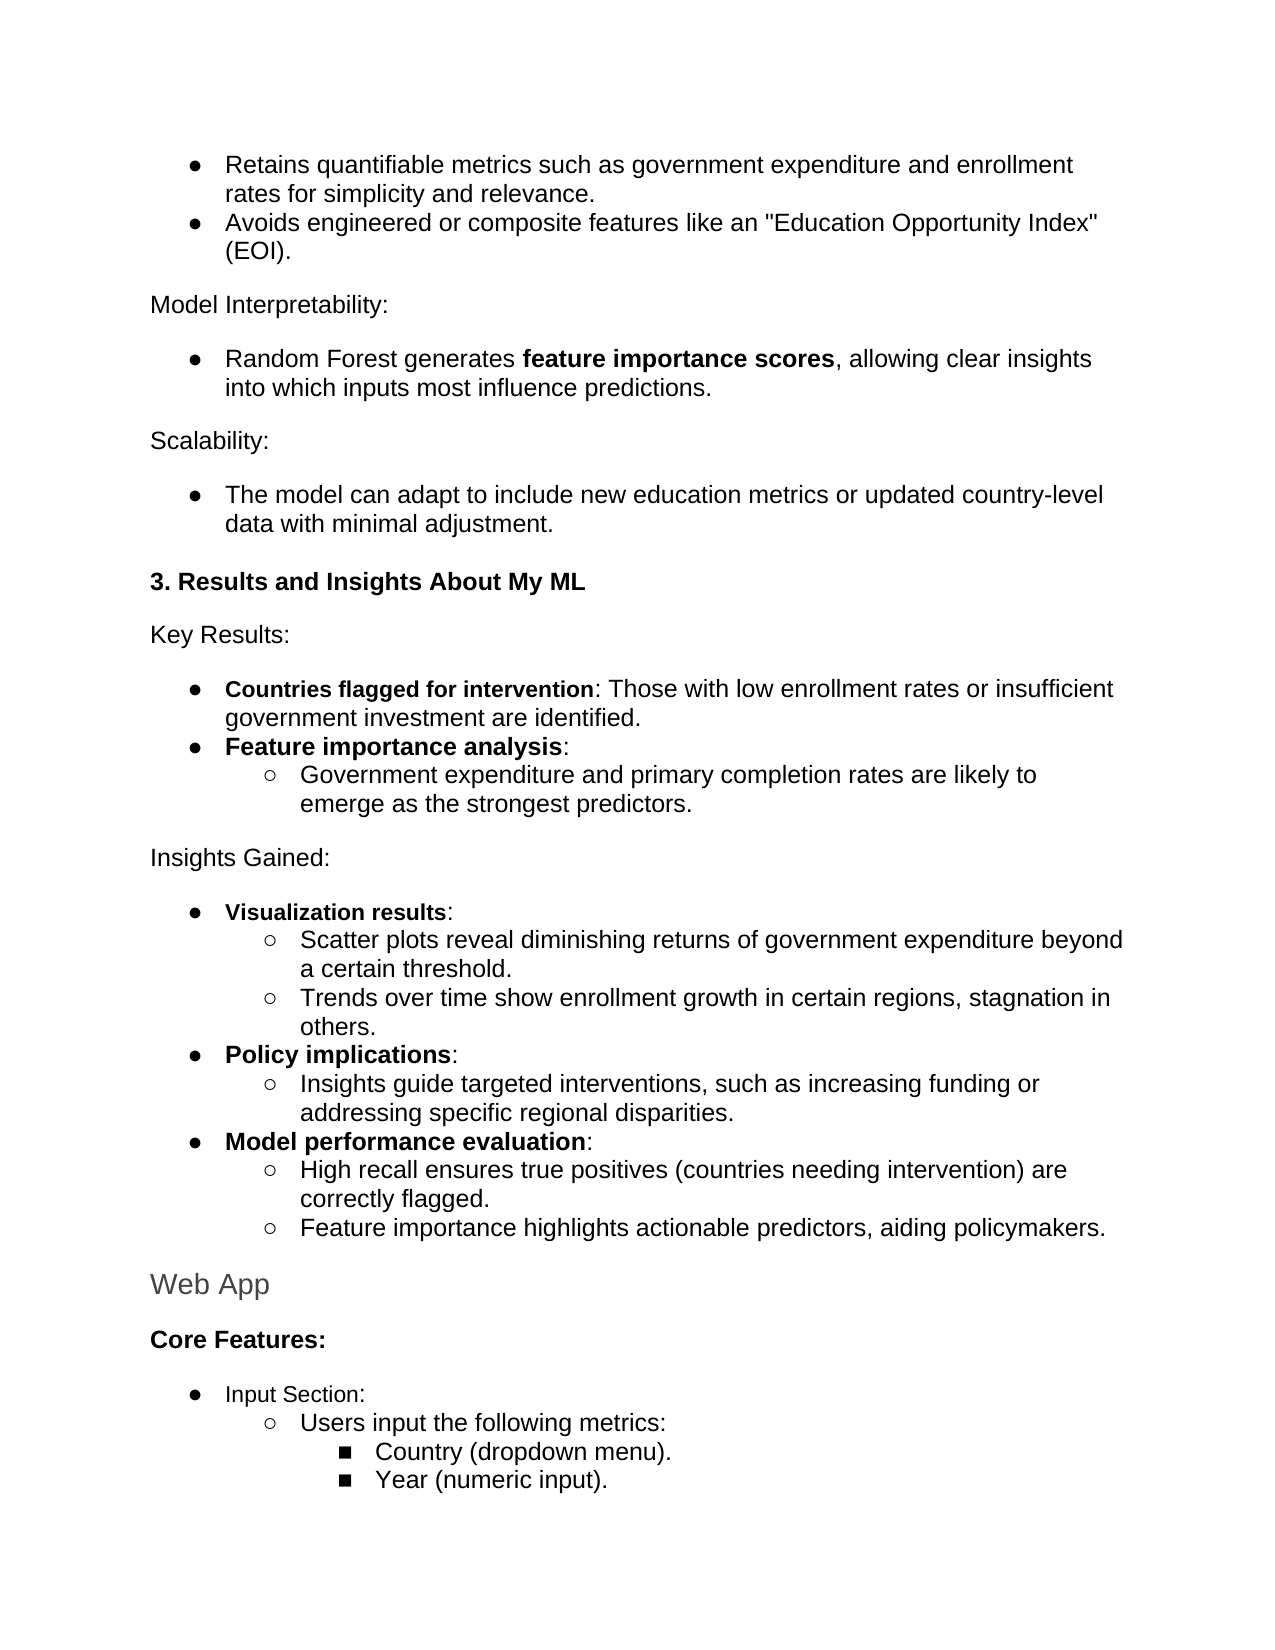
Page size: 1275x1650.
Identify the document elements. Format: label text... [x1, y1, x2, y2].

list Policy implications: [187, 1040, 1125, 1069]
list Feature importance highlights actionable predictors, aiding policymakers. [262, 1213, 1125, 1242]
text Model Interpretability: [150, 290, 1125, 319]
list Model performance evaluation: [187, 1127, 1125, 1155]
list Countries flagged for intervention: Those with low enrollment rates or insufficient government investment are identified. [187, 674, 1125, 732]
text Core Features: [150, 1325, 1125, 1354]
list Input Section: [187, 1379, 1125, 1408]
text Insights Gained: [150, 843, 1125, 872]
list Visualization results: [187, 897, 1125, 925]
list Country (dropdown menu). [337, 1436, 1125, 1465]
list Trends over time show enrollment growth in certain regions, stagnation in others. [262, 983, 1125, 1040]
list Feature importance analysis: [187, 732, 1125, 760]
list Avoids engineered or composite features like an "Education Opportunity Index" (EOI). [187, 207, 1125, 265]
list The model can adapt to include new education metrics or updated country-level data with minimal adjustment. [187, 480, 1125, 537]
subtitle Web App [150, 1267, 1125, 1300]
list Year (numeric input). [337, 1465, 1125, 1494]
list Retains quantifiable metrics such as government expenditure and enrollment rates for simplicity and relevance. [187, 150, 1125, 207]
text Scalability: [150, 426, 1125, 455]
list Scatter plots reveal diminishing returns of government expenditure beyond a certain threshold. [262, 925, 1125, 983]
list High recall ensures true positives (countries needing intervention) are correctly flagged. [262, 1155, 1125, 1213]
list Government expenditure and primary completion rates are likely to emerge as the strongest predictors. [262, 760, 1125, 818]
list Random Forest generates feature importance scores, allowing clear insights into which inputs most influence predictions. [187, 344, 1125, 401]
list Users input the following metrics: [262, 1408, 1125, 1436]
list Insights guide targeted interventions, such as increasing funding or addressing specific regional disparities. [262, 1069, 1125, 1127]
text Key Results: [150, 620, 1125, 649]
text 3. Results and Insights About My ML [150, 567, 1125, 595]
